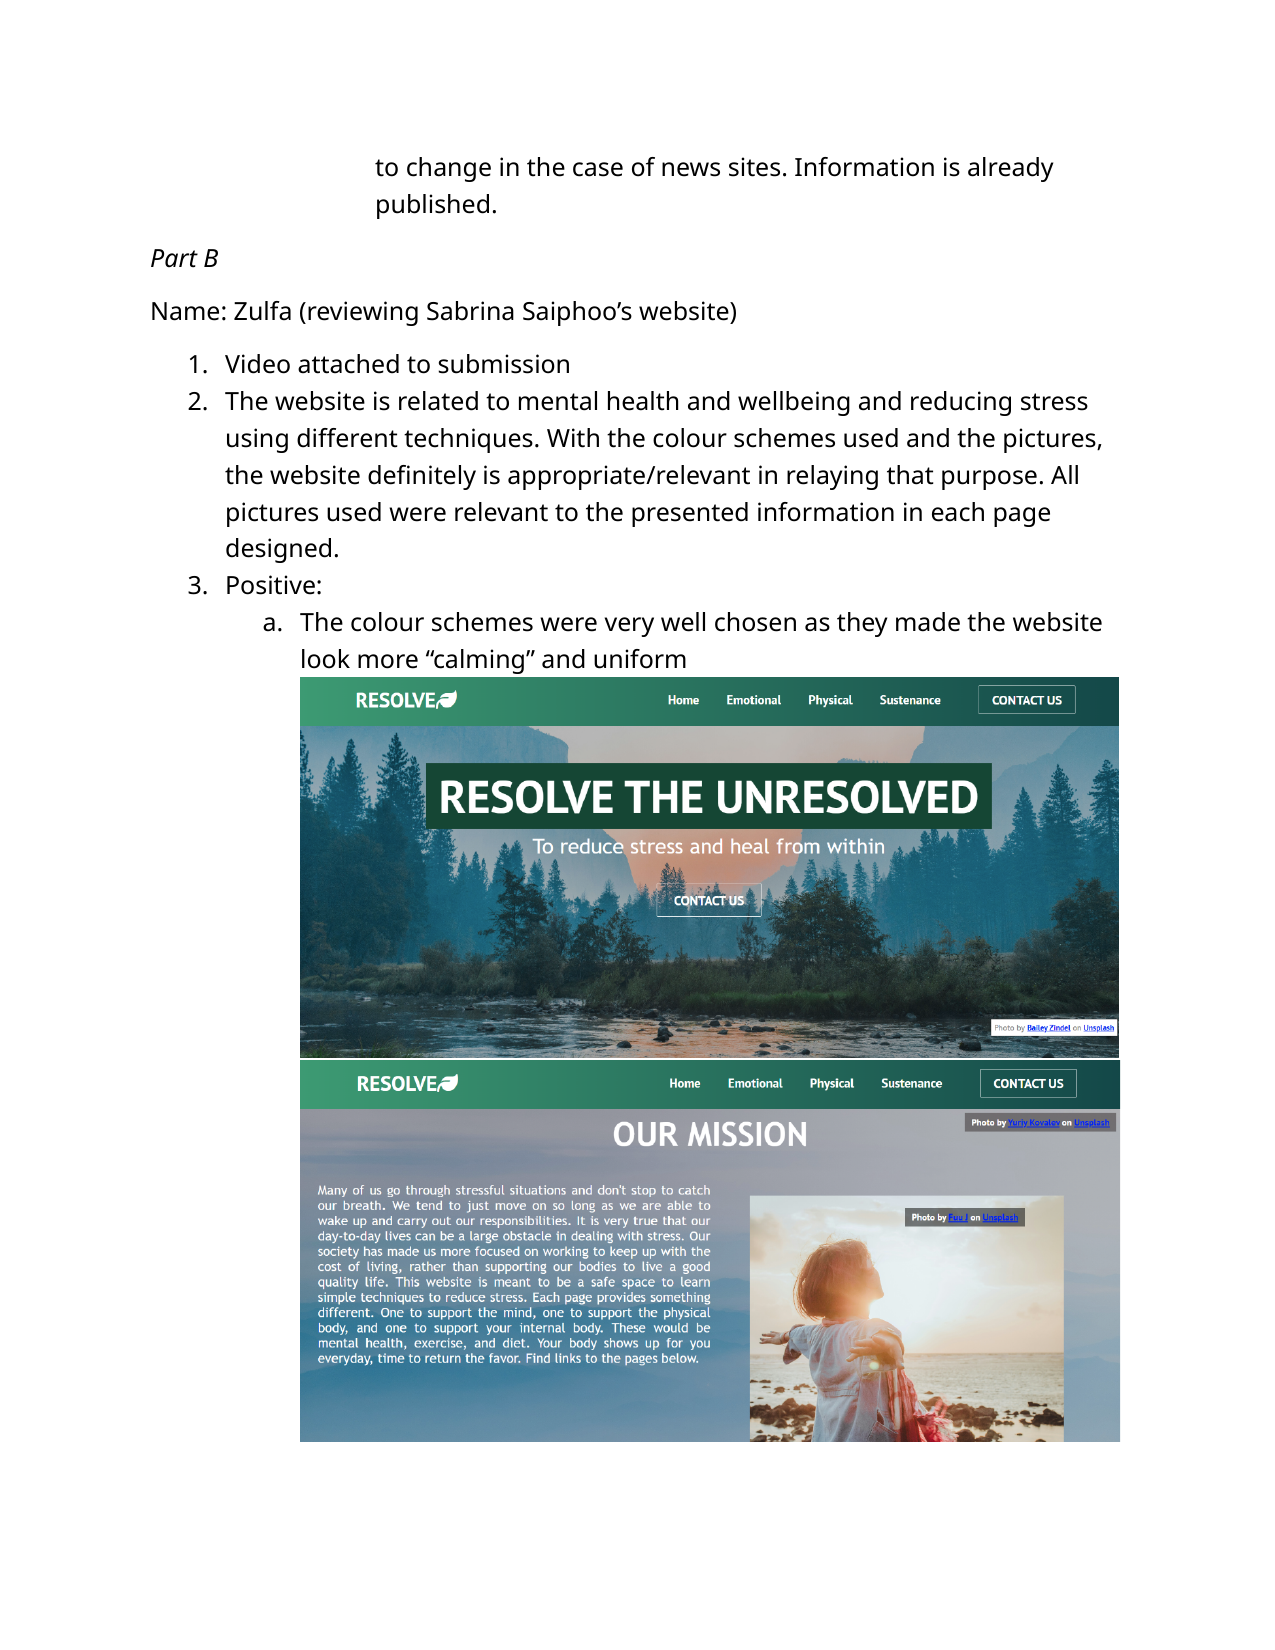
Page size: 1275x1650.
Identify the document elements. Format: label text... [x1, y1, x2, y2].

list Positive: [187, 568, 1125, 602]
list Video attached to submission [187, 347, 1125, 381]
text Part B [150, 240, 1125, 274]
text Name: Zulfa (reviewing Sabrina Saiphoo’s website) [150, 294, 1125, 328]
picture [300, 1060, 1121, 1442]
list The website is related to mental health and wellbeing and reducing stress using different techniques. With the colour schemes used and the pictures, the website definitely is appropriate/relevant in relaying that purpose. All pictures used were relevant to the presented information in each page designed. [187, 384, 1125, 565]
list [356, 150, 1125, 221]
picture [300, 677, 1119, 1058]
